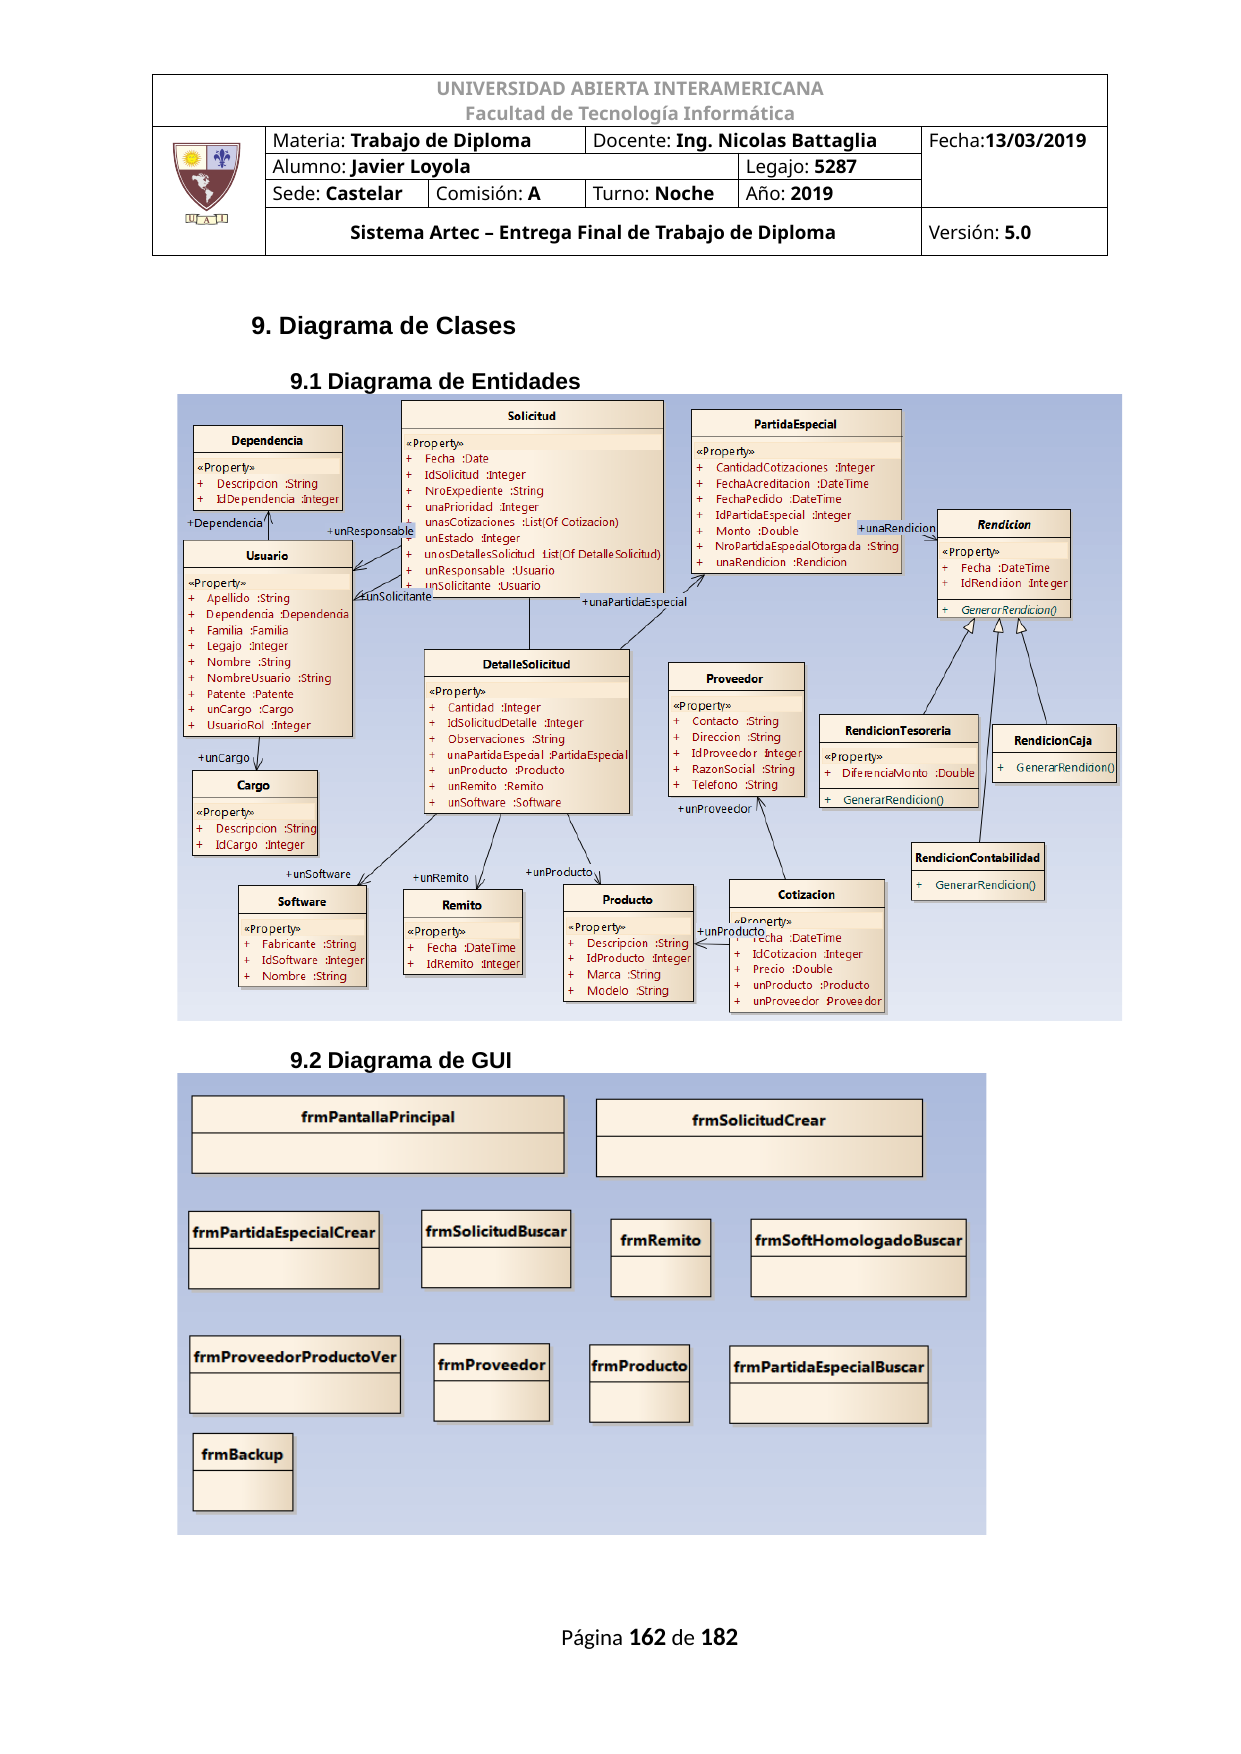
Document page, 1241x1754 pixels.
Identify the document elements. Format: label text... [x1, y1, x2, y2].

picture [157, 136, 257, 228]
list Diagrama de GUI [290, 1047, 1122, 1073]
text 9. Diagrama de Clases [177, 311, 1122, 339]
picture [177, 394, 1123, 1021]
list Diagrama de Entidades [290, 368, 1122, 394]
picture [177, 1073, 987, 1535]
